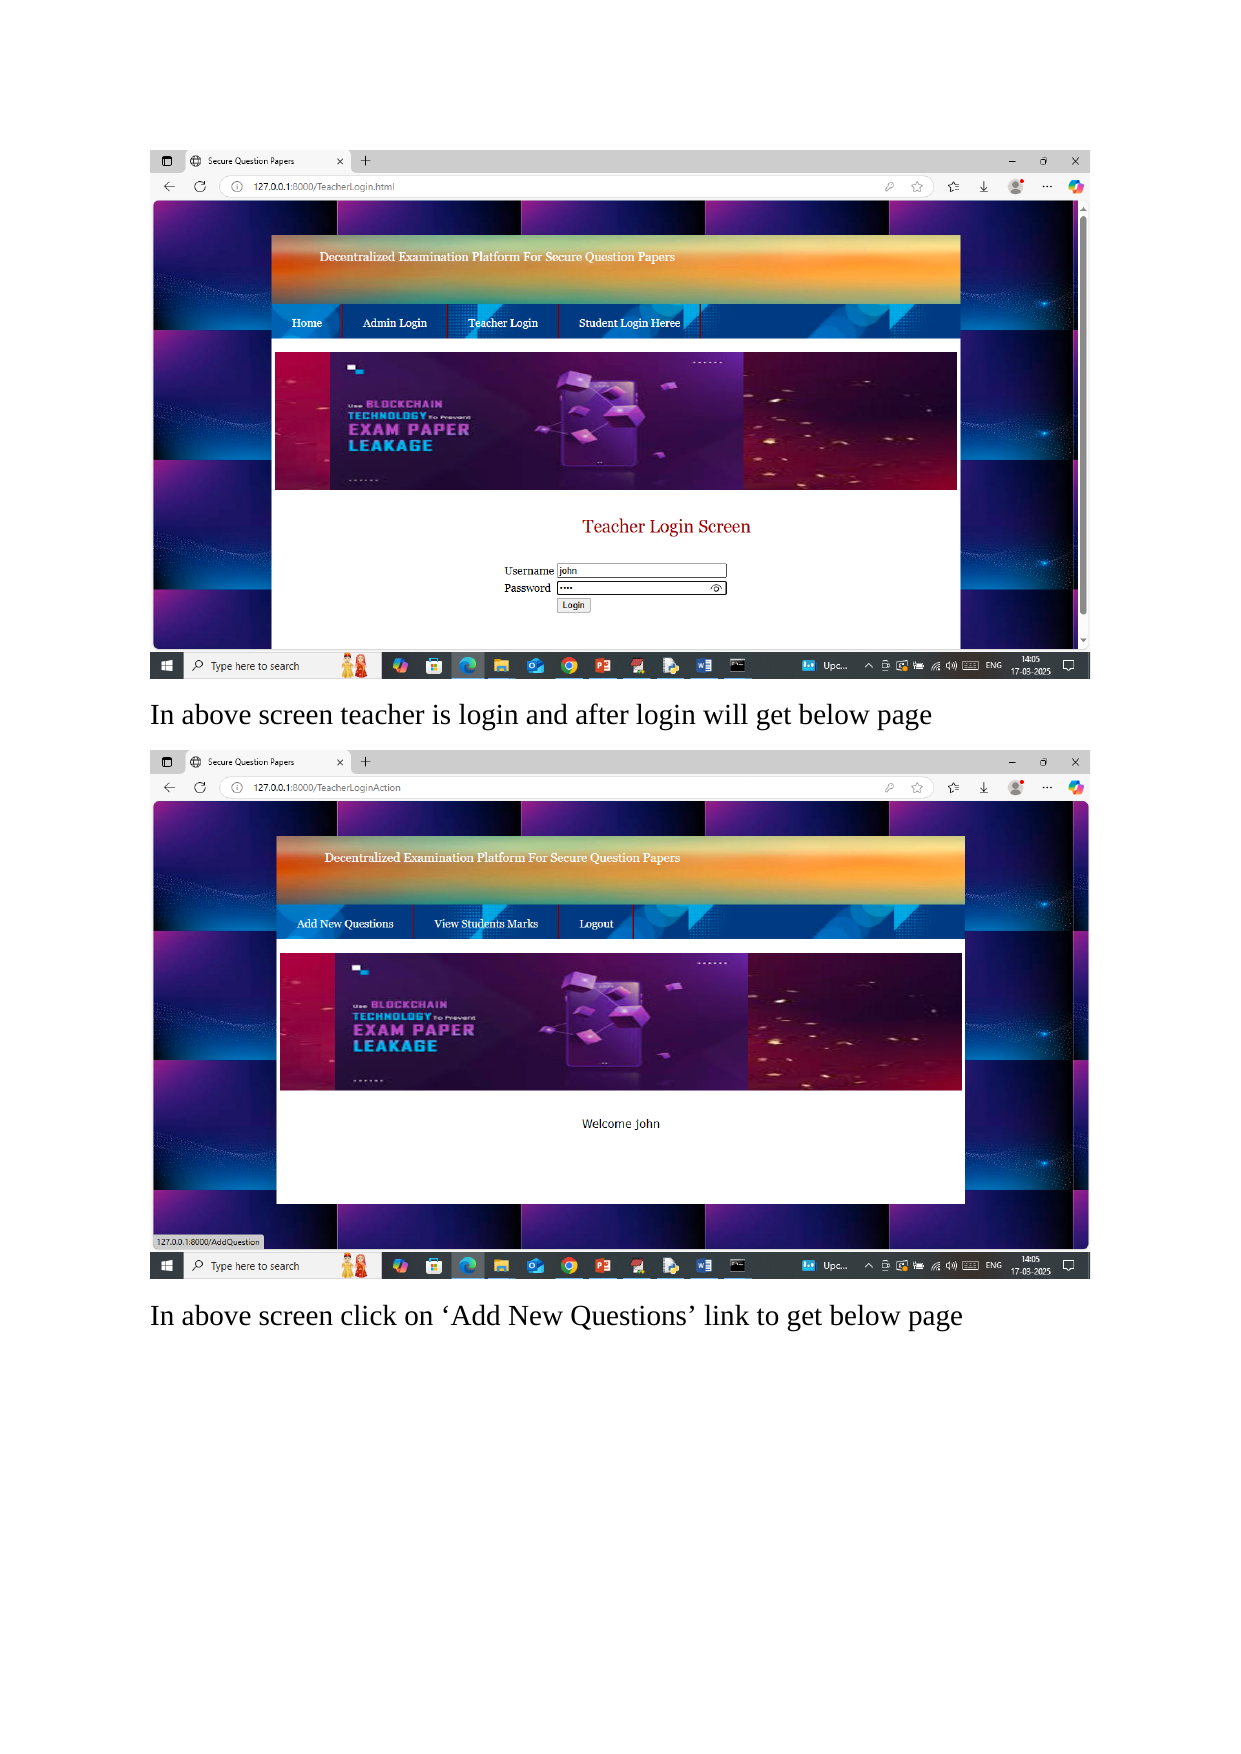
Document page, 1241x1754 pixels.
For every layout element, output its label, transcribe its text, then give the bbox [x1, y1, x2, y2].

picture [150, 150, 1091, 679]
text In above screen teacher is login and after login will get below page [150, 697, 1090, 731]
text In above screen click on ‘Add New Questions’ link to get below page [150, 1298, 1090, 1331]
picture [150, 750, 1091, 1279]
